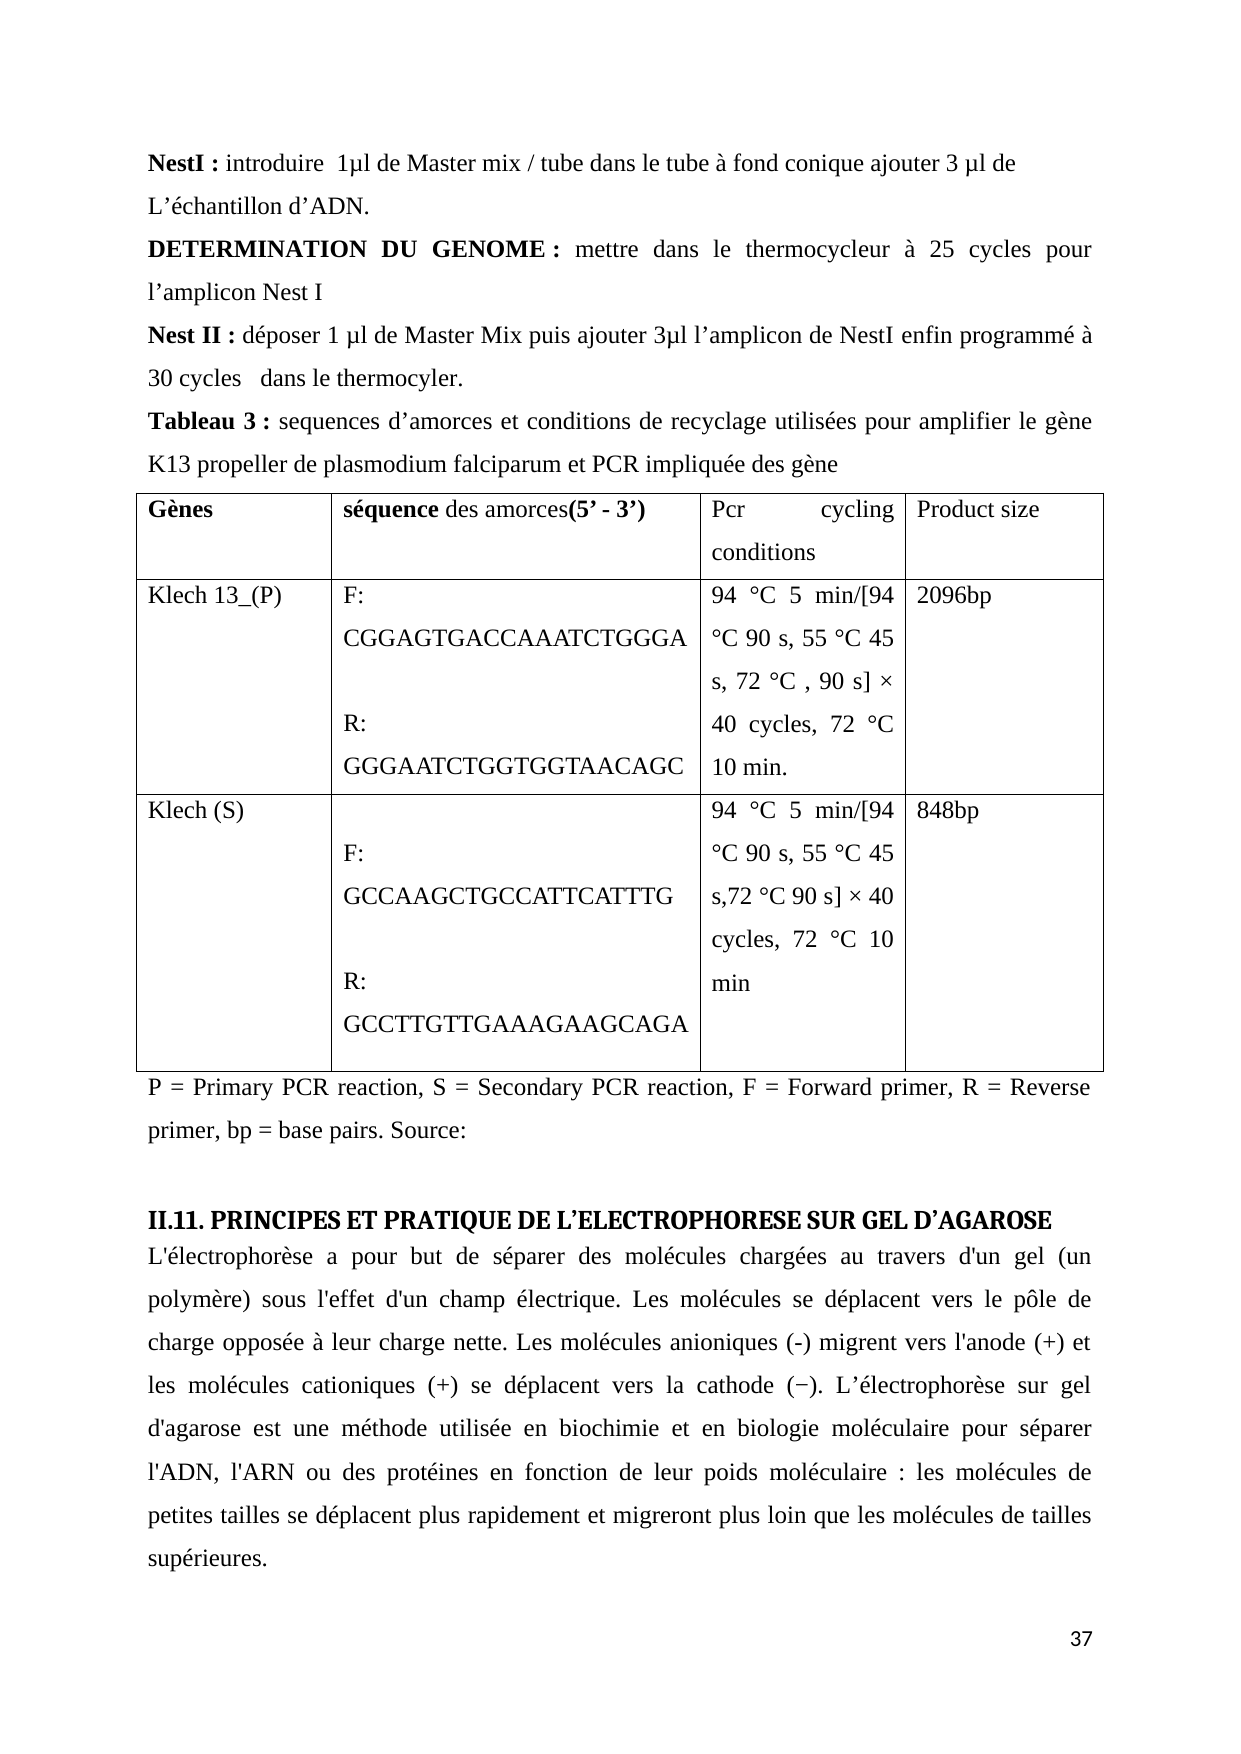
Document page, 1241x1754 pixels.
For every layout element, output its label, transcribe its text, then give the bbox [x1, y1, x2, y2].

table_cell Klech (S) [137, 795, 331, 1071]
table_cell F: GCCAAGCTGCCATTCATTTG R: GCCTTGTTGAAAGAAGCAGA [332, 795, 700, 1071]
text L'électrophorèse a pour but de séparer des molécules chargées au travers d'un gel (un polymère) sous l'effet d'un champ électrique. Les molécules se déplacent vers le pôle de charge opposée à leur charge nette. Les molécules anioniques (-) migrent vers l'anode (+) et les molécules cationiques (+) se déplacent vers la cathode (−). L’électrophorèse sur gel d'agarose est une méthode utilisée en biochimie et en biologie moléculaire pour séparer l'ADN, l'ARN ou des protéines en fonction de leur poids moléculaire : les molécules de petites tailles se déplacent plus rapidement et migreront plus loin que les molécules de tailles supérieures. [148, 1241, 1093, 1572]
text DETERMINATION DU GENOME : mettre dans le thermocycleur à 25 cycles pour l’amplicon Nest I [148, 234, 1093, 306]
table_header Pcr cycling conditions [701, 494, 905, 579]
table_cell F: CGGAGTGACCAAATCTGGGA R: GGGAATCTGGTGGTAACAGC [332, 580, 700, 794]
table_cell Klech 13_(P) [137, 580, 331, 794]
text Tableau 3 : sequences d’amorces et conditions de recyclage utilisées pour amplifier le gène K13 propeller de plasmodium falciparum et PCR impliquée des gène [148, 406, 1093, 478]
table_header Gènes [137, 494, 331, 579]
table_header séquence des amorces(5’ - 3’) [332, 494, 700, 579]
table_cell 848bp [906, 795, 1103, 1071]
text Nest II : déposer 1 µl de Master Mix puis ajouter 3µl l’amplicon de NestI enfin programmé à 30 cycles dans le thermocyler. [148, 320, 1093, 392]
text L’échantillon d’ADN. [148, 191, 1093, 219]
subtitle II.11. PRINCIPES ET PRATIQUE DE L’ELECTROPHORESE SUR GEL D’AGAROSE [148, 1205, 1093, 1236]
text NestI : introduire 1µl de Master mix / tube dans le tube à fond conique ajouter 3 µl de [148, 148, 1093, 176]
table_cell 94 °C 5 min/[94 °C 90 s, 55 °C 45 s,72 °C 90 s] × 40 cycles, 72 °C 10 min [701, 795, 905, 1071]
table_cell 2096bp [906, 580, 1103, 794]
table_cell 94 °C 5 min/[94 °C 90 s, 55 °C 45 s, 72 °C , 90 s] × 40 cycles, 72 °C 10 min. [701, 580, 905, 794]
table_header Product size [906, 494, 1103, 579]
text P = Primary PCR reaction, S = Secondary PCR reaction, F = Forward primer, R = Reverse primer, bp = base pairs. Source: [148, 1072, 1093, 1144]
